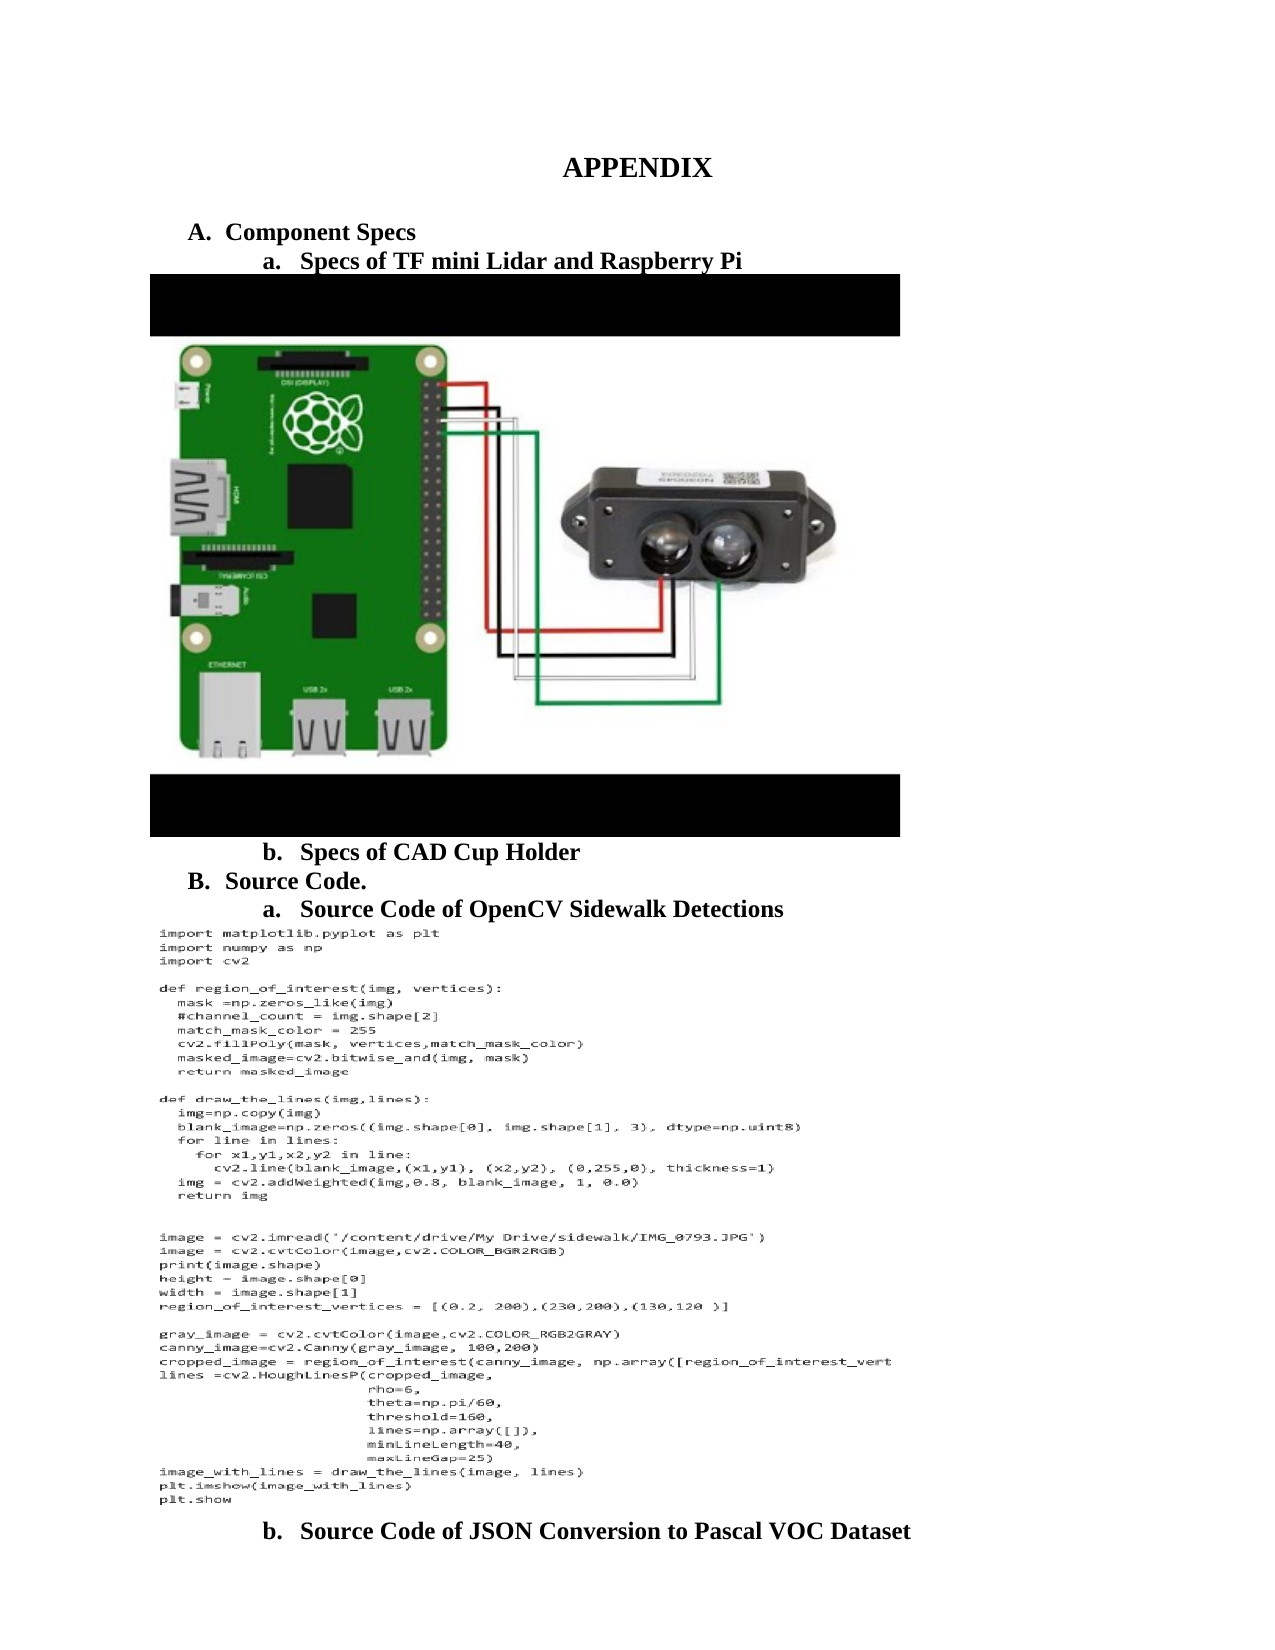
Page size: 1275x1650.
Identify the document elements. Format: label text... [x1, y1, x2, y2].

list Source Code of OpenCV Sidewalk Detections [262, 894, 1125, 923]
list Specs of CAD Cup Holder [262, 837, 1125, 866]
text APPENDIX [150, 150, 1125, 183]
list Specs of TF mini Lidar and Raspberry Pi [262, 246, 1125, 274]
picture [150, 923, 926, 1517]
list Source Code of JSON Conversion to Pascal VOC Dataset [262, 1516, 1125, 1545]
list Source Code. [187, 866, 1125, 894]
list Component Specs [187, 217, 1125, 246]
picture [150, 274, 901, 837]
